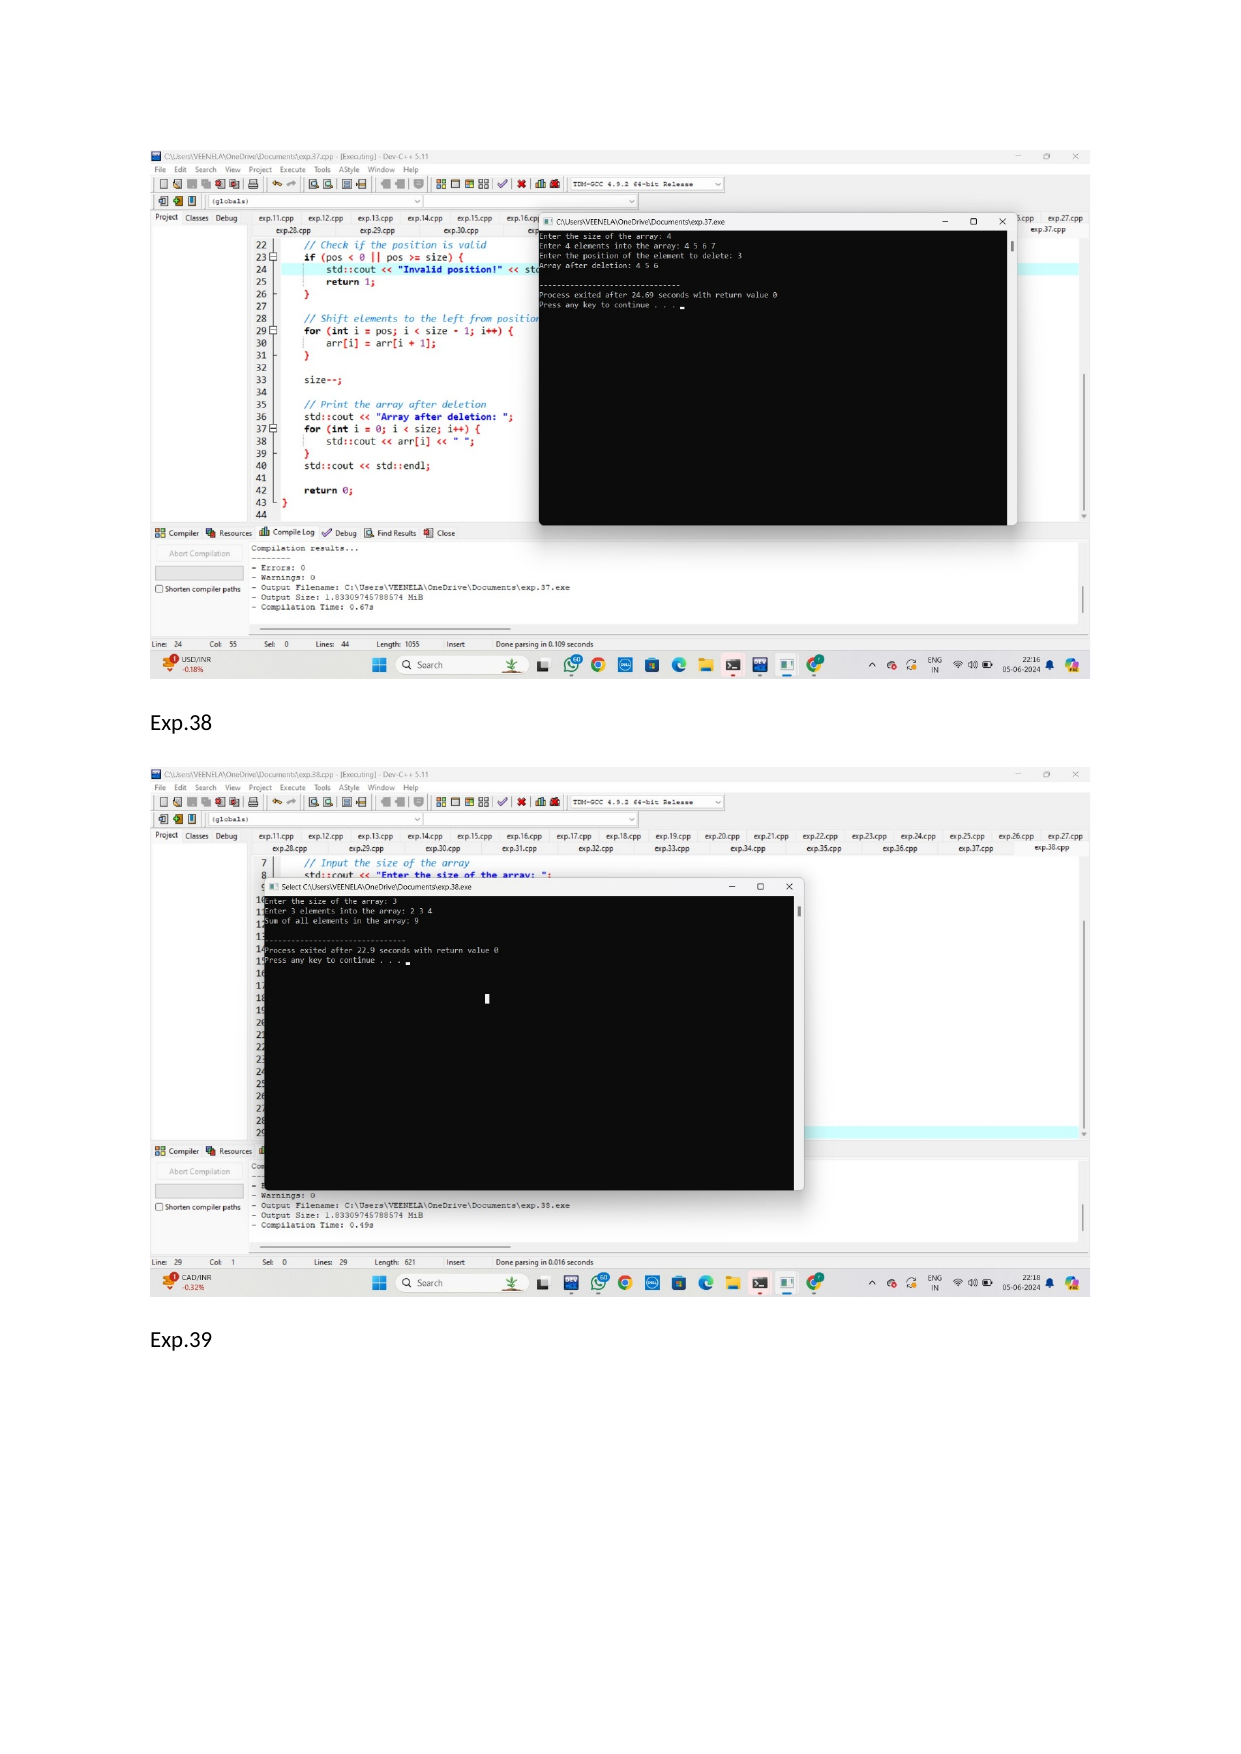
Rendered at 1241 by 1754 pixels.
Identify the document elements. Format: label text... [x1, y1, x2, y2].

text Exp.39 [150, 1325, 1090, 1353]
text Exp.38 [150, 708, 1090, 736]
picture [150, 150, 1091, 679]
picture [150, 767, 1091, 1297]
